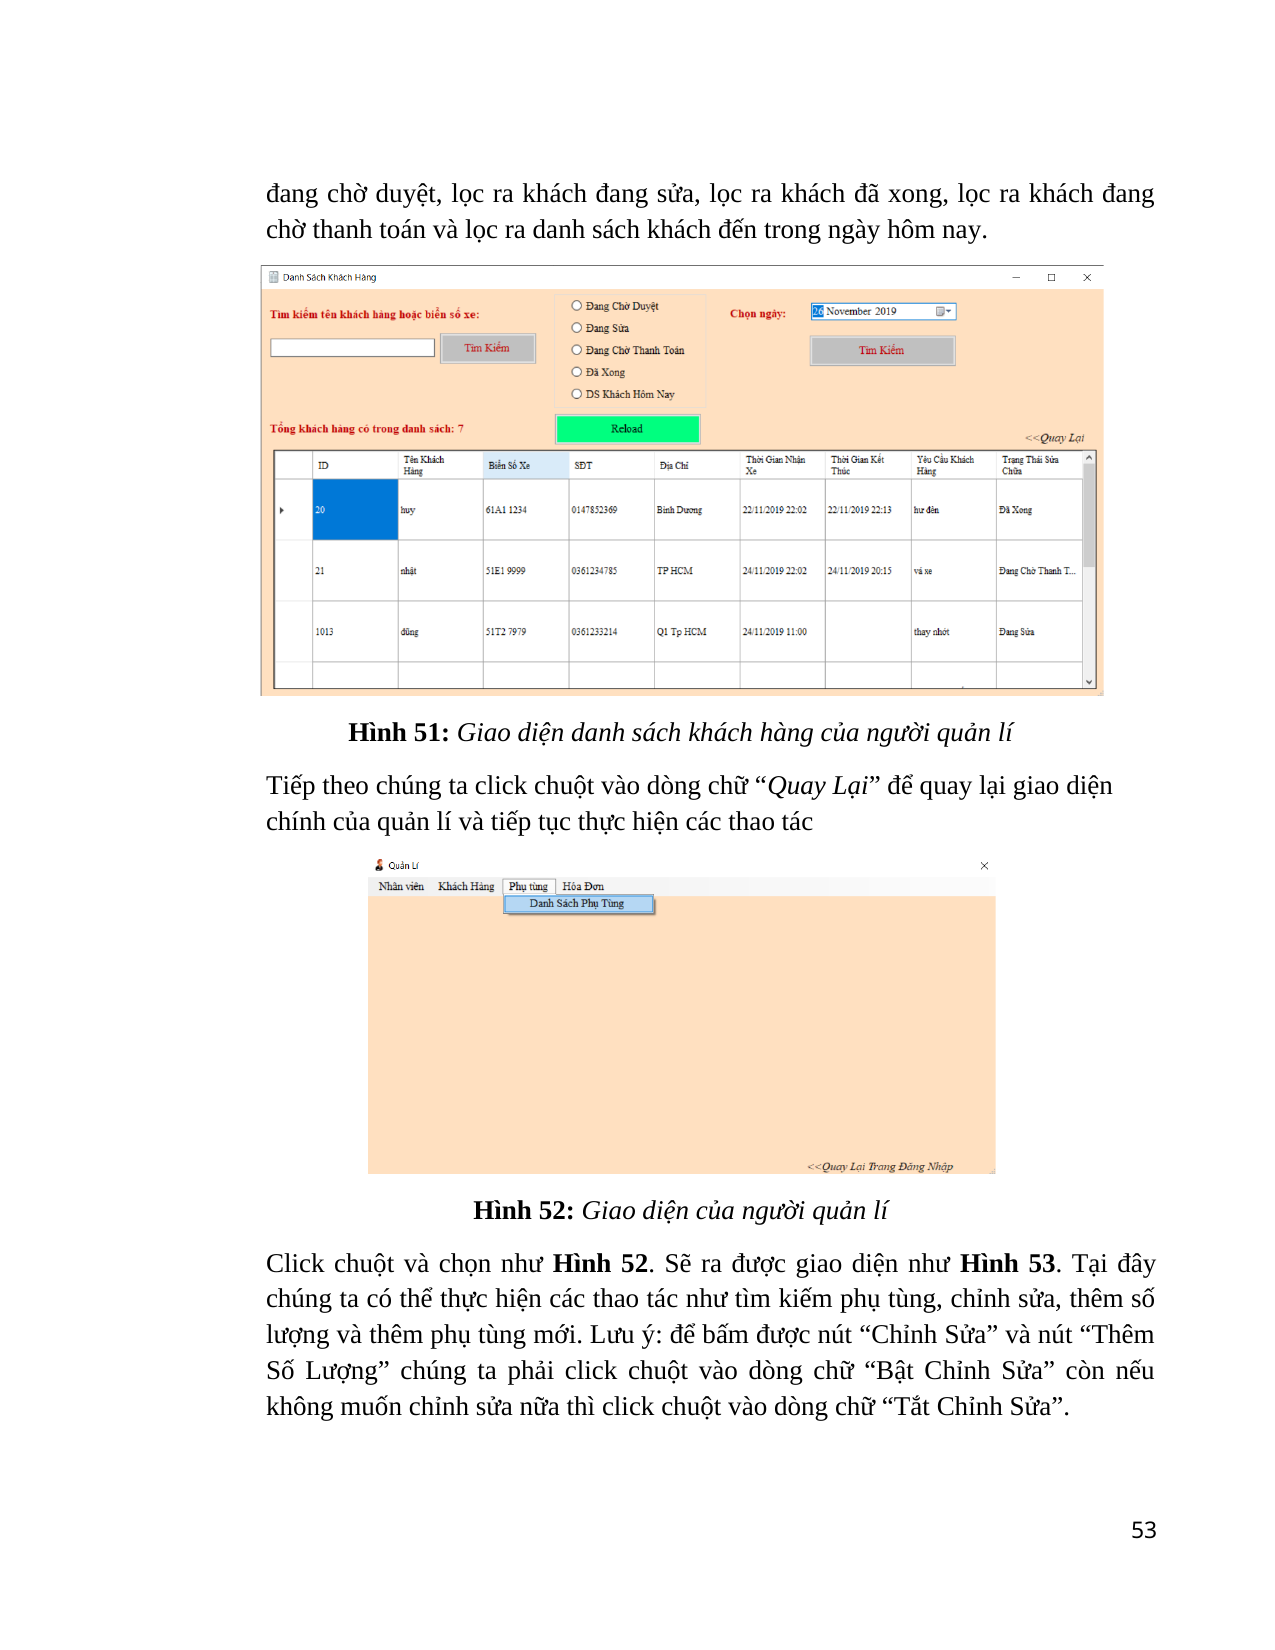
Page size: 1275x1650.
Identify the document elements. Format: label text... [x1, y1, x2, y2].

text Hình 51: Giao diện danh sách khách hàng của người quản lí [207, 716, 1157, 748]
text Hình 52: Giao diện của người quản lí [207, 1194, 1157, 1226]
text Click chuột và chọn như Hình 52. Sẽ ra được giao diện như Hình 53. Tại đây chúng ta có thể thực hiện các thao tác như tìm kiếm phụ tùng, chỉnh sửa, thêm số lượng và thêm phụ tùng mới. Lưu ý: để bấm được nút “Chỉnh Sửa” và nút “Thêm Số Lượng” chúng ta phải click chuột vào dòng chữ “Bật Chỉnh Sửa” còn nếu không muốn chỉnh sửa nữa thì click chuột vào dòng chữ “Tắt Chỉnh Sửa”. [266, 1247, 1157, 1421]
picture [260, 265, 1104, 696]
text Tiếp theo chúng ta click chuột vào dòng chữ “Quay Lại” để quay lại giao diện chính của quản lí và tiếp tục thực hiện các thao tác [266, 769, 1157, 836]
picture [368, 857, 996, 1174]
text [266, 177, 1157, 244]
